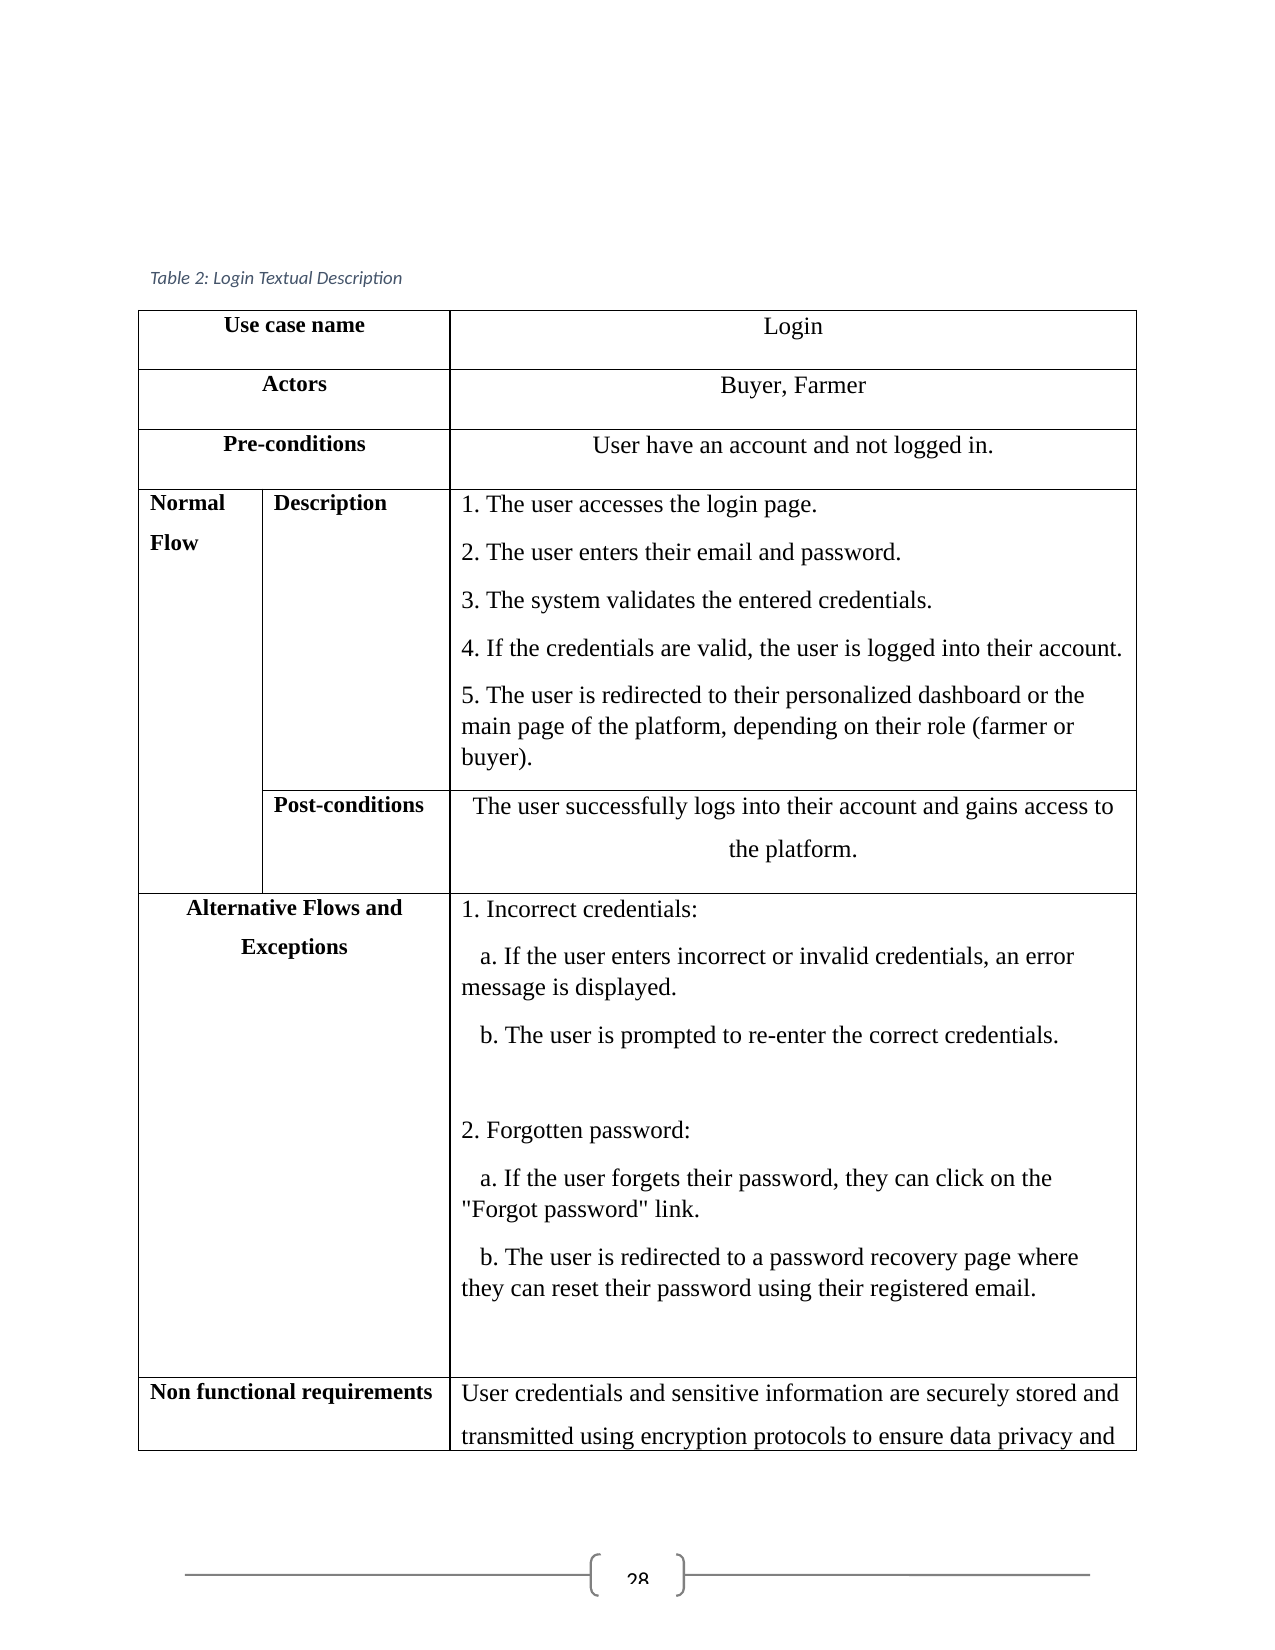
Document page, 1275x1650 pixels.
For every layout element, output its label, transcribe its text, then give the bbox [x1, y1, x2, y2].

table_header Use case name [139, 311, 449, 369]
table_cell 1. The user accesses the login page. 2. The user enters their email and password. 3. The system validates the entered credentials. 4. If the credentials are valid, the user is logged into their account. 5. The user is redirected to their personalized dashboard or the main page of the platform, depending on their role (farmer or buyer). [451, 490, 1136, 790]
table_cell Description [263, 490, 449, 790]
table_cell Post-conditions [263, 791, 449, 893]
table_cell Actors [139, 370, 449, 429]
table_cell Alternative Flows and Exceptions [139, 894, 449, 1377]
table_header Login [451, 311, 1136, 369]
table_cell The user successfully logs into their account and gains access to the platform. [451, 791, 1136, 893]
table_cell Normal Flow [139, 490, 262, 893]
table_cell User have an account and not logged in. [451, 430, 1136, 488]
table_cell Pre-conditions [139, 430, 449, 488]
table_cell Buyer, Farmer [451, 370, 1136, 429]
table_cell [139, 1378, 449, 1450]
table_cell 1. Incorrect credentials: a. If the user enters incorrect or invalid credentials, an error message is displayed. b. The user is prompted to re-enter the correct credentials. 2. Forgotten password: a. If the user forgets their password, they can click on the "Forgot password" link. b. The user is redirected to a password recovery page where they can reset their password using their registered email. [451, 894, 1136, 1377]
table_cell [451, 1378, 1136, 1450]
